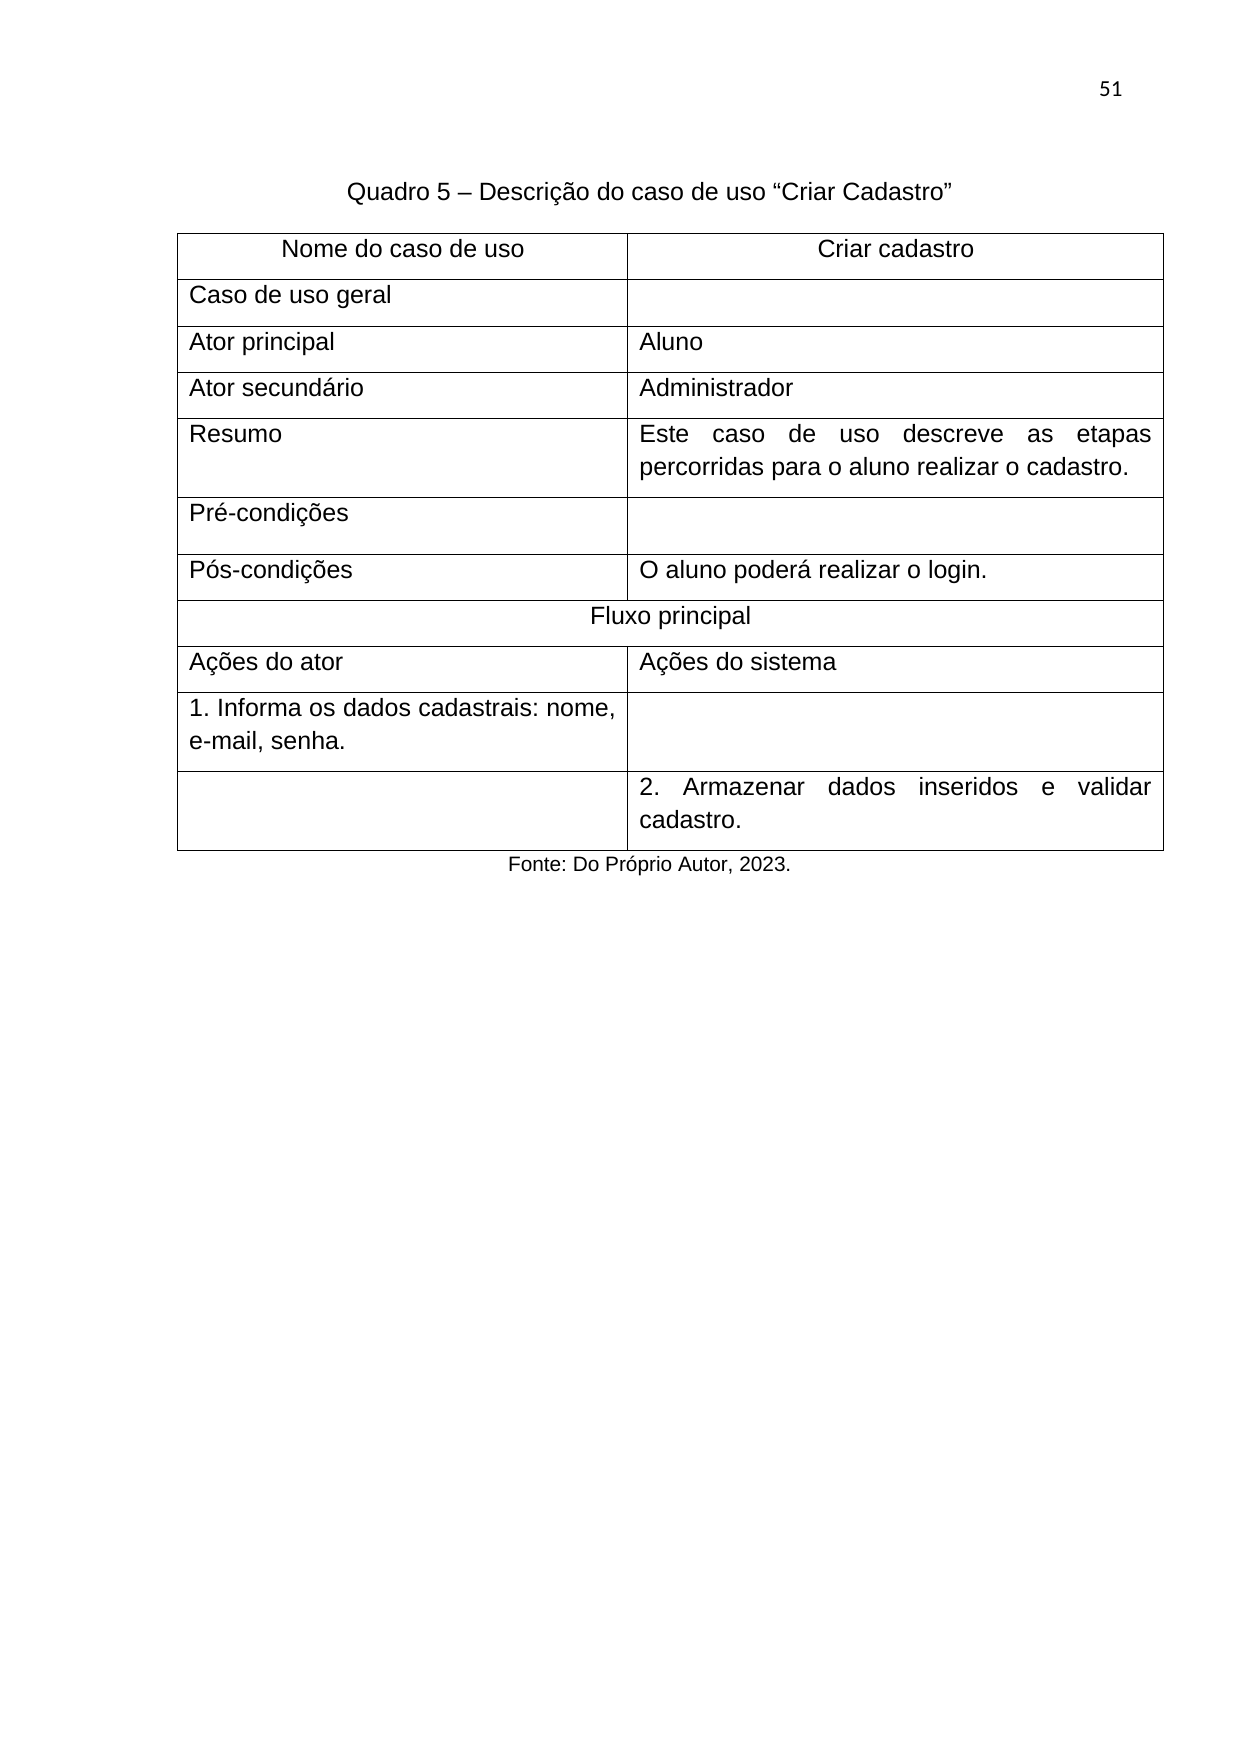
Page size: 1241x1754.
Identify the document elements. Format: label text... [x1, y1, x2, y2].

table_cell Resumo [178, 419, 627, 497]
table_cell Ator principal [178, 327, 627, 372]
table_cell 1. Informa os dados cadastrais: nome, e-mail, senha. [178, 693, 627, 771]
text Quadro 5 – Descrição do caso de uso “Criar Cadastro” [177, 177, 1122, 206]
table_cell [628, 280, 1163, 326]
table_cell Fluxo principal [178, 601, 1163, 646]
table_cell Este caso de uso descreve as etapas percorridas para o aluno realizar o cadastro. [628, 419, 1163, 497]
table_cell Aluno [628, 327, 1163, 372]
table_cell [178, 772, 627, 850]
table_cell 2. Armazenar dados inseridos e validar cadastro. [628, 772, 1163, 850]
table_cell Pré-condições [178, 498, 627, 553]
table_cell [628, 693, 1163, 771]
table_cell Ações do sistema [628, 647, 1163, 692]
table_header Criar cadastro [628, 234, 1163, 279]
table_cell Ações do ator [178, 647, 627, 692]
table_cell Pós-condições [178, 555, 627, 600]
table_cell Caso de uso geral [178, 280, 627, 326]
text Fonte: Do Próprio Autor, 2023. [177, 851, 1122, 875]
table_header Nome do caso de uso [178, 234, 627, 279]
table_cell O aluno poderá realizar o login. [628, 555, 1163, 600]
table_cell [628, 498, 1163, 553]
table_cell Ator secundário [178, 373, 627, 418]
table_cell Administrador [628, 373, 1163, 418]
